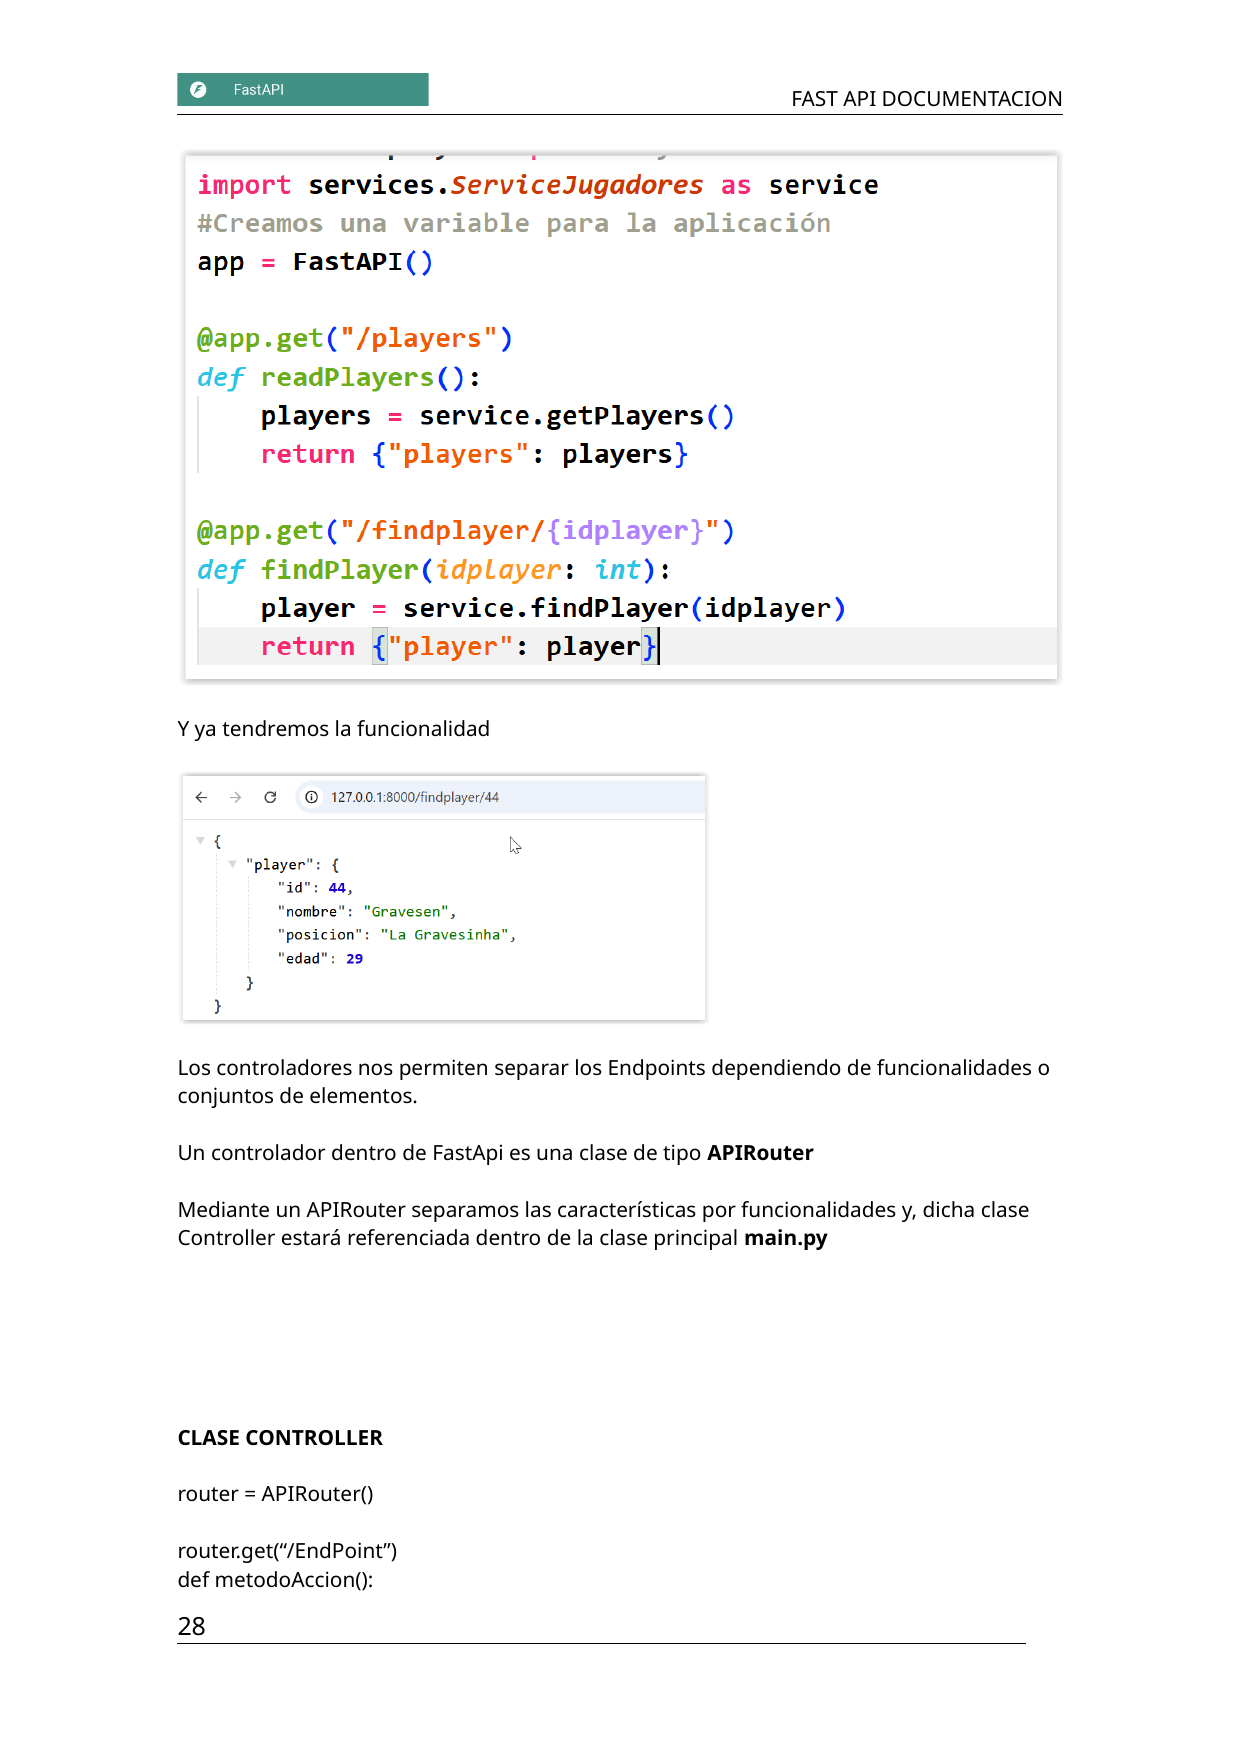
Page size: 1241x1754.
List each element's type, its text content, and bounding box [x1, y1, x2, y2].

picture [177, 771, 710, 1025]
text CLASE CONTROLLER [177, 1423, 1063, 1451]
text router = APIRouter() [177, 1479, 1063, 1508]
picture [177, 147, 1063, 686]
picture [177, 73, 429, 106]
text Los controladores nos permiten separar los Endpoints dependiendo de funcionalidades o conjuntos de elementos. [177, 1053, 1063, 1110]
text Un controlador dentro de FastApi es una clase de tipo APIRouter [177, 1138, 1063, 1167]
text Y ya tendremos la funcionalidad [177, 714, 1063, 743]
text Mediante un APIRouter separamos las características por funcionalidades y, dicha clase Controller estará referenciada dentro de la clase principal main.py [177, 1195, 1063, 1252]
text def metodoAccion(): [177, 1565, 1063, 1593]
text router.get(“/EndPoint”) [177, 1536, 1063, 1565]
